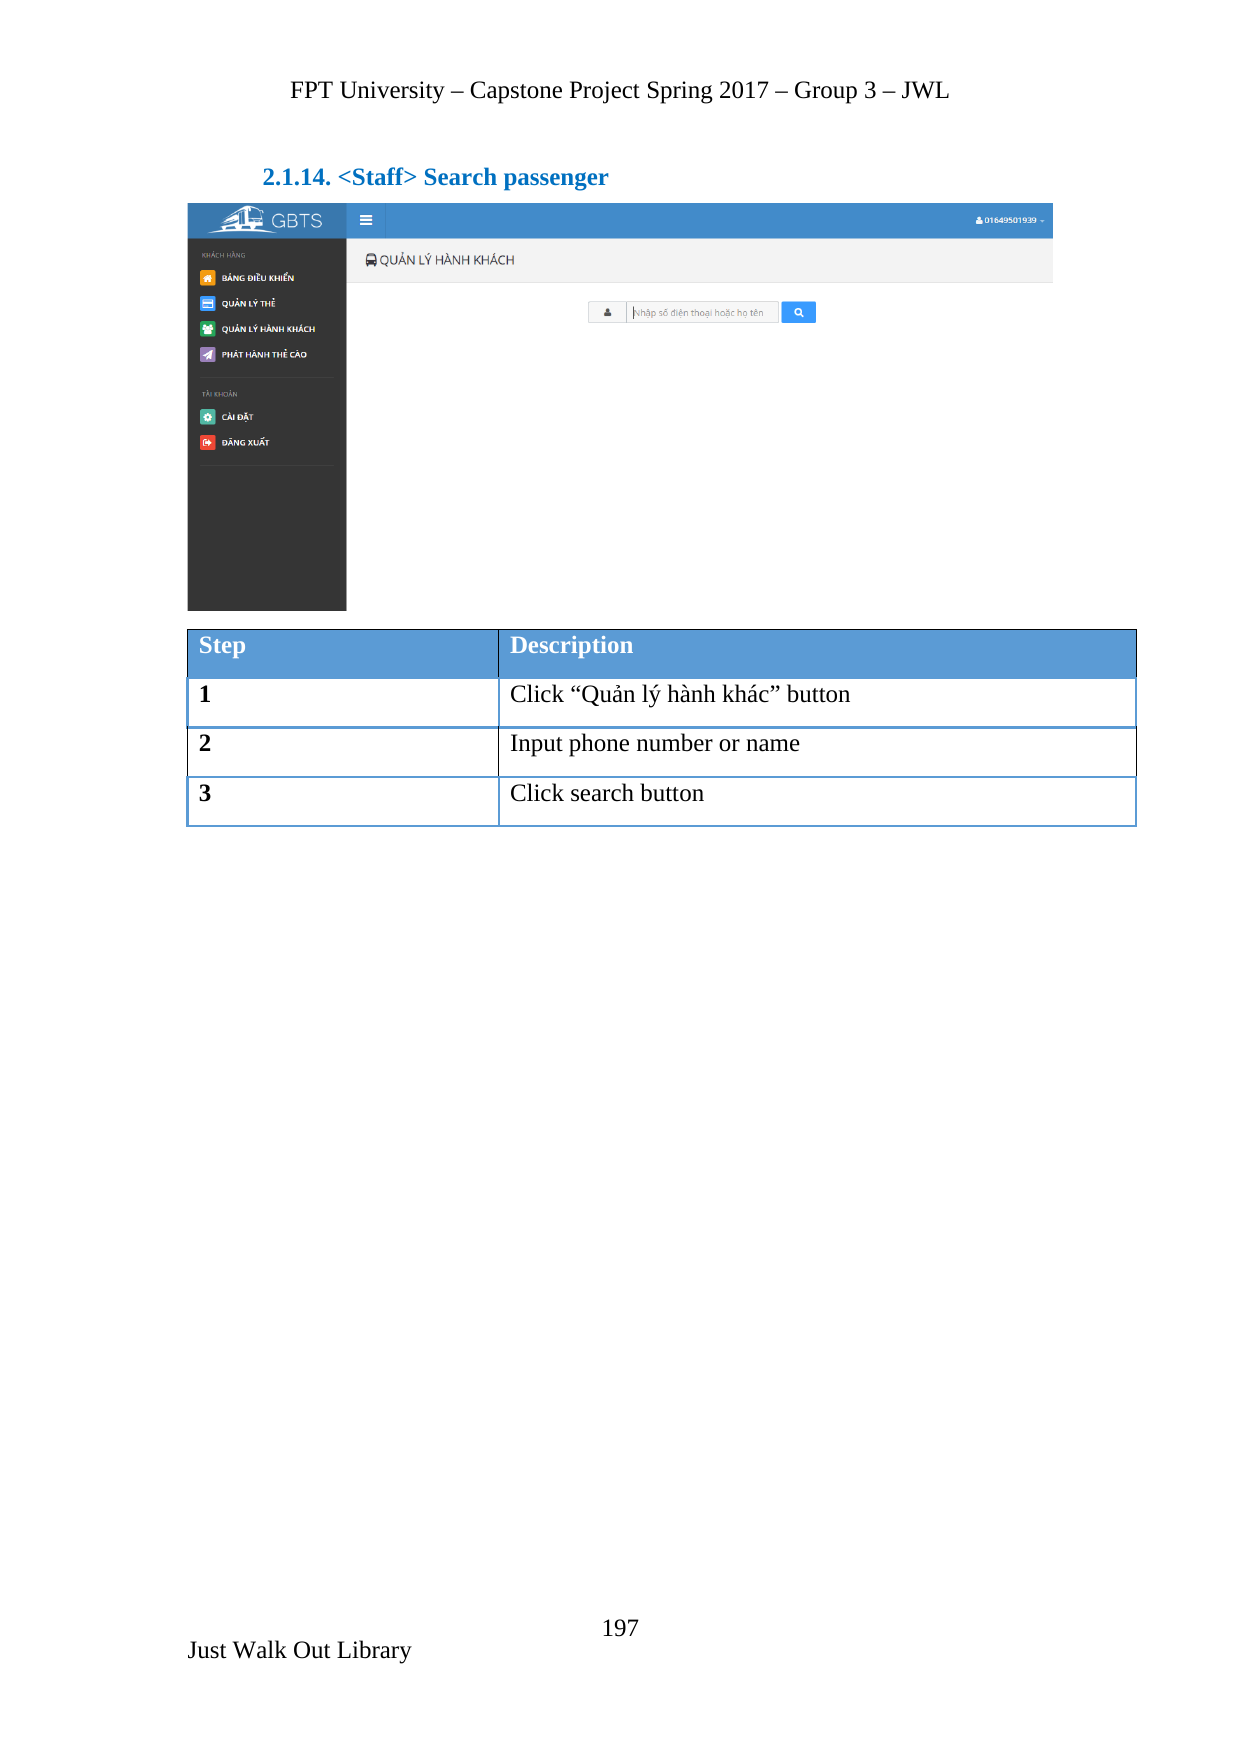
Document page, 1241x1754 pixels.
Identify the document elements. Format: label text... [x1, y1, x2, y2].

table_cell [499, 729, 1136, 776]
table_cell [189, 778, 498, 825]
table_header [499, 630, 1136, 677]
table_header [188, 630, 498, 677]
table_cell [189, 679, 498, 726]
picture [187, 203, 1053, 611]
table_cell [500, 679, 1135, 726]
text <Staff> Search passenger [262, 162, 1053, 191]
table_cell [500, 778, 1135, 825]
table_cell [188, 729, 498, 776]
